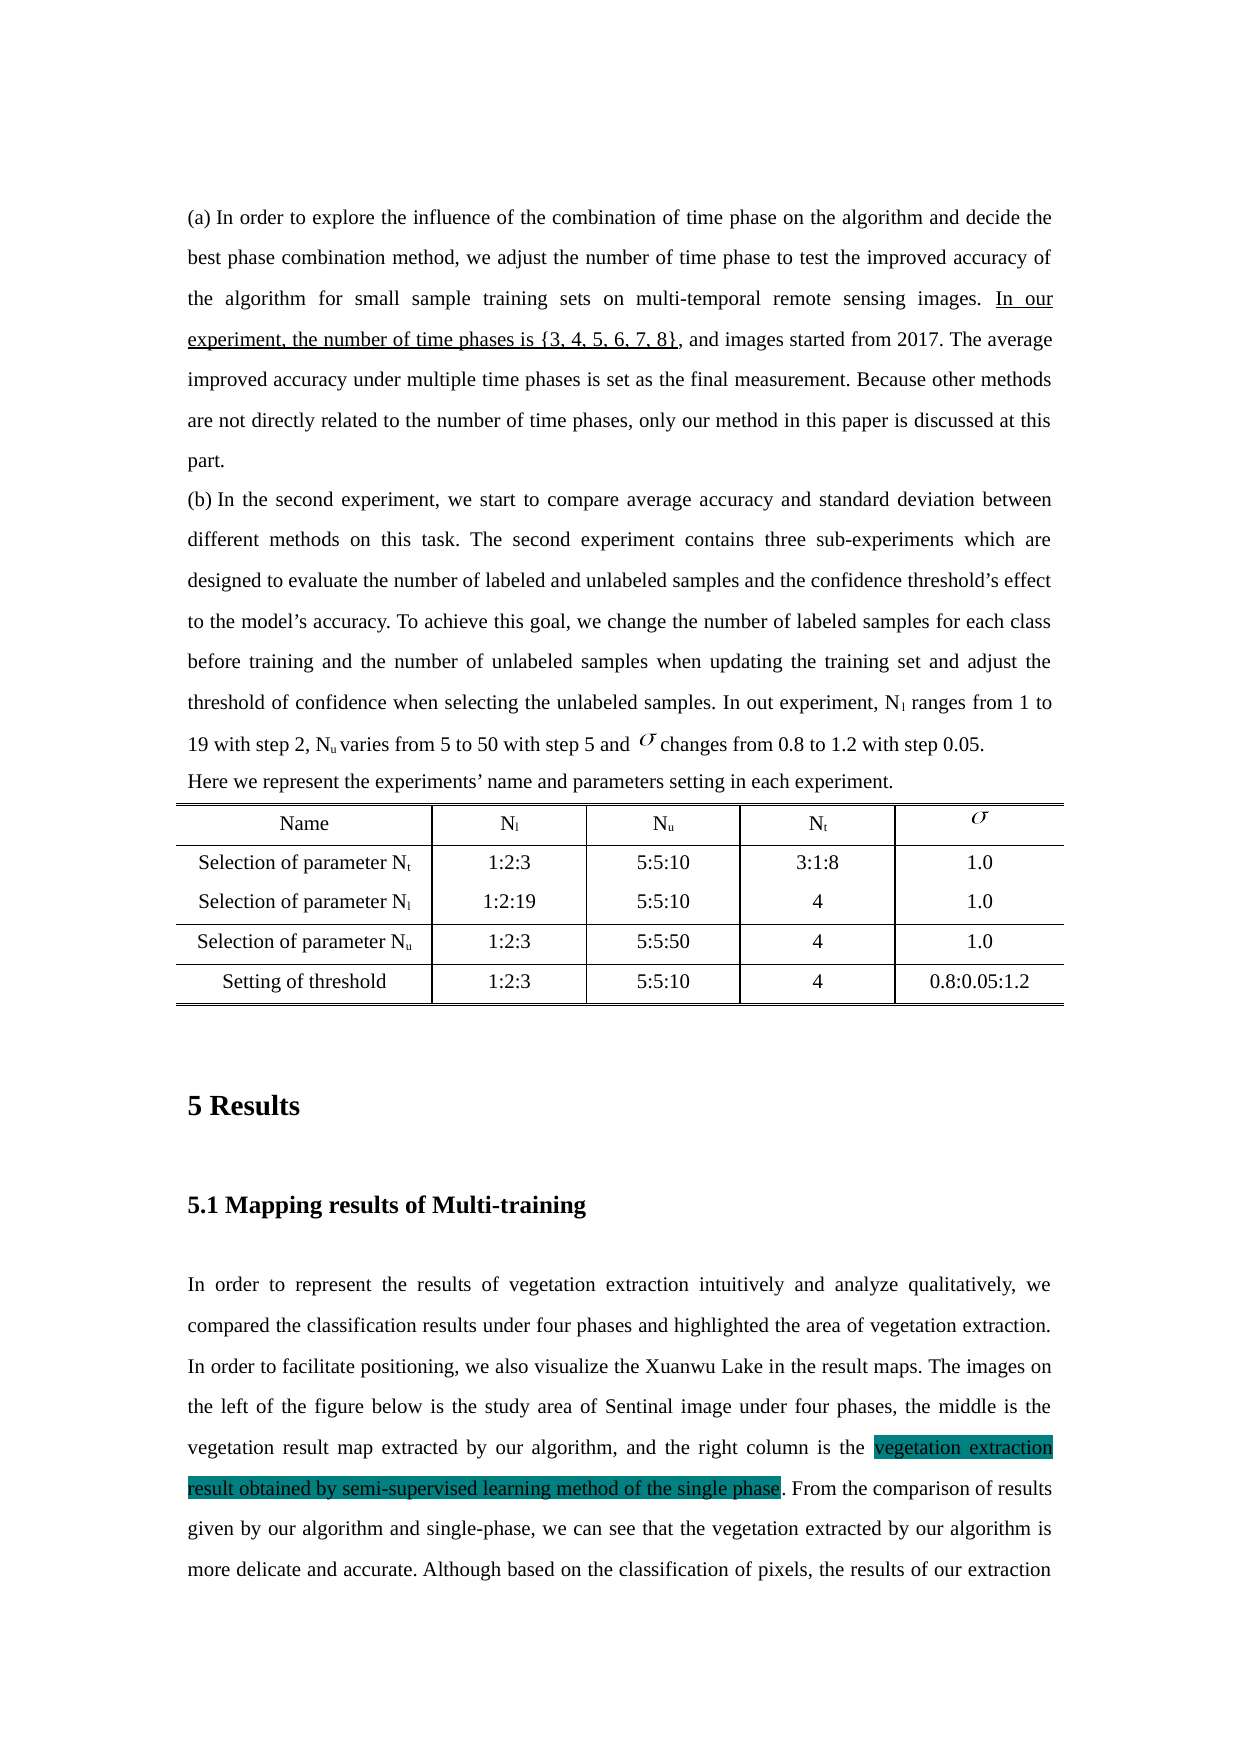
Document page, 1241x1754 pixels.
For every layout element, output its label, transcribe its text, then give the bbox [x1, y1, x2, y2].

table_cell Setting of threshold [176, 965, 431, 1003]
table_cell Selection of parameter Nl [176, 885, 431, 924]
subtitle 5 Results [187, 1072, 1053, 1137]
table_header Nt [741, 806, 894, 845]
table_cell 5:5:10 [587, 885, 739, 924]
table_cell 1:2:3 [433, 965, 586, 1003]
table_cell 1.0 [896, 846, 1064, 885]
table_cell 0.8:0.05:1.2 [896, 965, 1064, 1003]
table_cell 1:2:3 [433, 925, 586, 963]
table_header [896, 806, 1064, 845]
table_cell 5:5:10 [587, 846, 739, 885]
table_header Nu [587, 806, 739, 845]
table_cell 3:1:8 [741, 846, 894, 885]
table_cell 4 [741, 925, 894, 963]
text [187, 1268, 1053, 1585]
list In order to explore the influence of the combination of time phase on the algorithm and decide the best phase combination method, we adjust the number of time phase to test the improved accuracy of the algorithm for small sample training sets on multi-temporal remote sensing images. In our experiment, the number of time phases is {3, 4, 5, 6, 7, 8}, and images started from 2017. The average improved accuracy under multiple time phases is set as the final measurement. Because other methods are not directly related to the number of time phases, only our method in this paper is discussed at this part. [187, 200, 1053, 477]
table_header Nl [433, 806, 586, 845]
table_cell 1:2:19 [433, 885, 586, 924]
table_cell Selection of parameter Nu [176, 925, 431, 963]
subtitle 5.1 Mapping results of Multi-training [187, 1188, 1053, 1221]
table_cell 5:5:10 [587, 965, 739, 1003]
table_cell Selection of parameter Nt [176, 846, 431, 885]
table_cell 1.0 [896, 885, 1064, 924]
table_cell 1:2:3 [433, 846, 586, 885]
list In the second experiment, we start to compare average accuracy and standard deviation between different methods on this task. The second experiment contains three sub-experiments which are designed to evaluate the number of labeled and unlabeled samples and the confidence threshold’s effect to the model’s accuracy. To achieve this goal, we change the number of labeled samples for each class before training and the number of unlabeled samples when updating the training set and adjust the threshold of confidence when selecting the unlabeled samples. In out experiment, Nl ranges from 1 to 19 with step 2, Nu varies from 5 to 50 with step 5 and changes from 0.8 to 1.2 with step 0.05. [187, 483, 1053, 759]
text Here we represent the experiments’ name and parameters setting in each experiment. [187, 765, 1053, 797]
table_cell 1.0 [896, 925, 1064, 963]
table_cell 4 [741, 965, 894, 1003]
table_header Name [176, 806, 431, 845]
table_cell 4 [741, 885, 894, 924]
table_cell 5:5:50 [587, 925, 739, 963]
